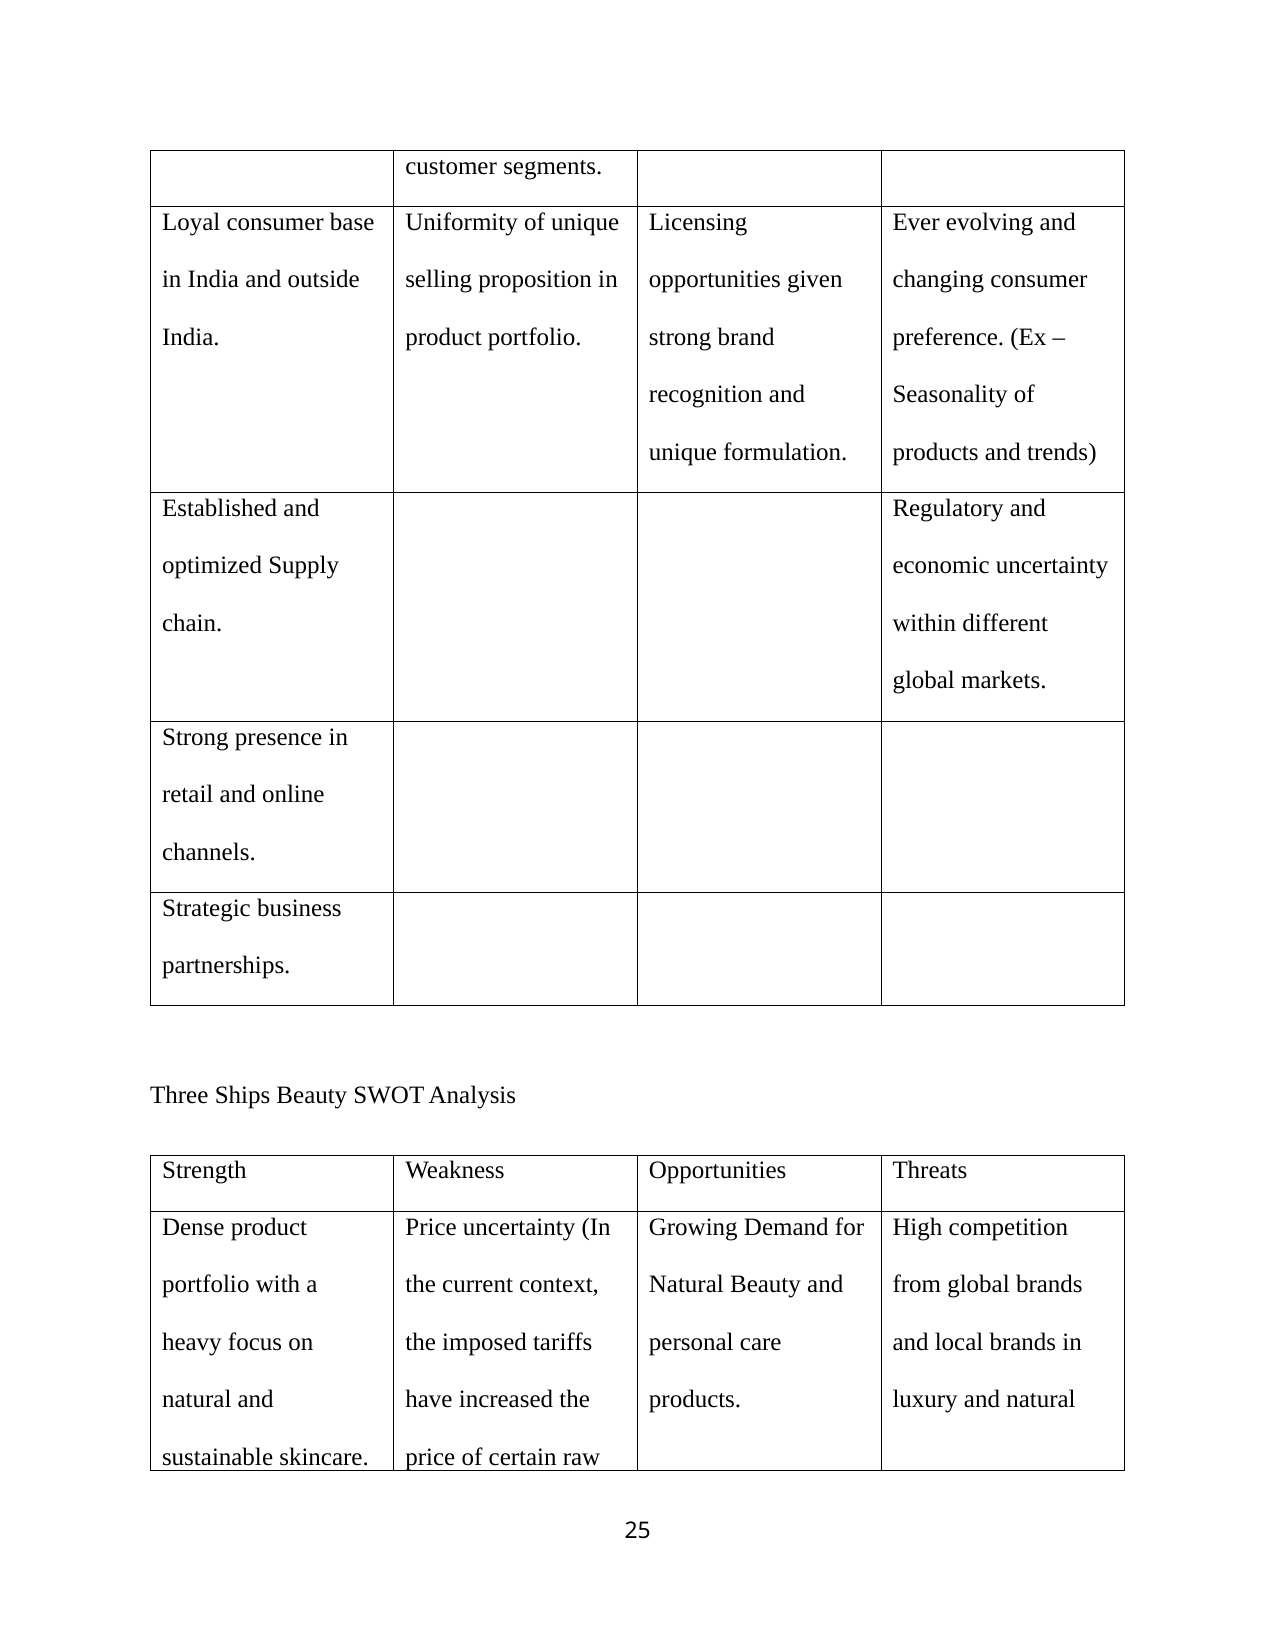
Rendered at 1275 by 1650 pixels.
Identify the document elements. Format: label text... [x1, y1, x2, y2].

table_cell [638, 893, 881, 1005]
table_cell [151, 151, 393, 206]
table_cell Ever evolving and changing consumer preference. (Ex – Seasonality of products and trends) [882, 207, 1124, 492]
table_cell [638, 1212, 881, 1470]
text Three Ships Beauty SWOT Analysis [150, 1080, 1125, 1109]
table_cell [882, 1212, 1124, 1470]
table_header Opportunities [638, 1156, 881, 1211]
table_cell Strategic business partnerships. [151, 893, 393, 1005]
table_cell Regulatory and economic uncertainty within different global markets. [882, 493, 1124, 721]
table_cell [394, 493, 637, 721]
table_cell [882, 722, 1124, 892]
table_cell Strong presence in retail and online channels. [151, 722, 393, 892]
table_cell Established and optimized Supply chain. [151, 493, 393, 721]
table_cell Uniformity of unique selling proposition in product portfolio. [394, 207, 637, 492]
table_cell [882, 893, 1124, 1005]
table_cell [882, 151, 1124, 206]
table_cell Loyal consumer base in India and outside India. [151, 207, 393, 492]
table_cell [638, 493, 881, 721]
table_cell [638, 722, 881, 892]
table_header Threats [882, 1156, 1124, 1211]
table_header Strength [151, 1156, 393, 1211]
table_header Weakness [394, 1156, 637, 1211]
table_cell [638, 151, 881, 206]
table_cell [394, 893, 637, 1005]
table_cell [394, 151, 637, 206]
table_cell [394, 1212, 637, 1470]
table_cell Licensing opportunities given strong brand recognition and unique formulation. [638, 207, 881, 492]
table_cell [151, 1212, 393, 1470]
table_cell [394, 722, 637, 892]
